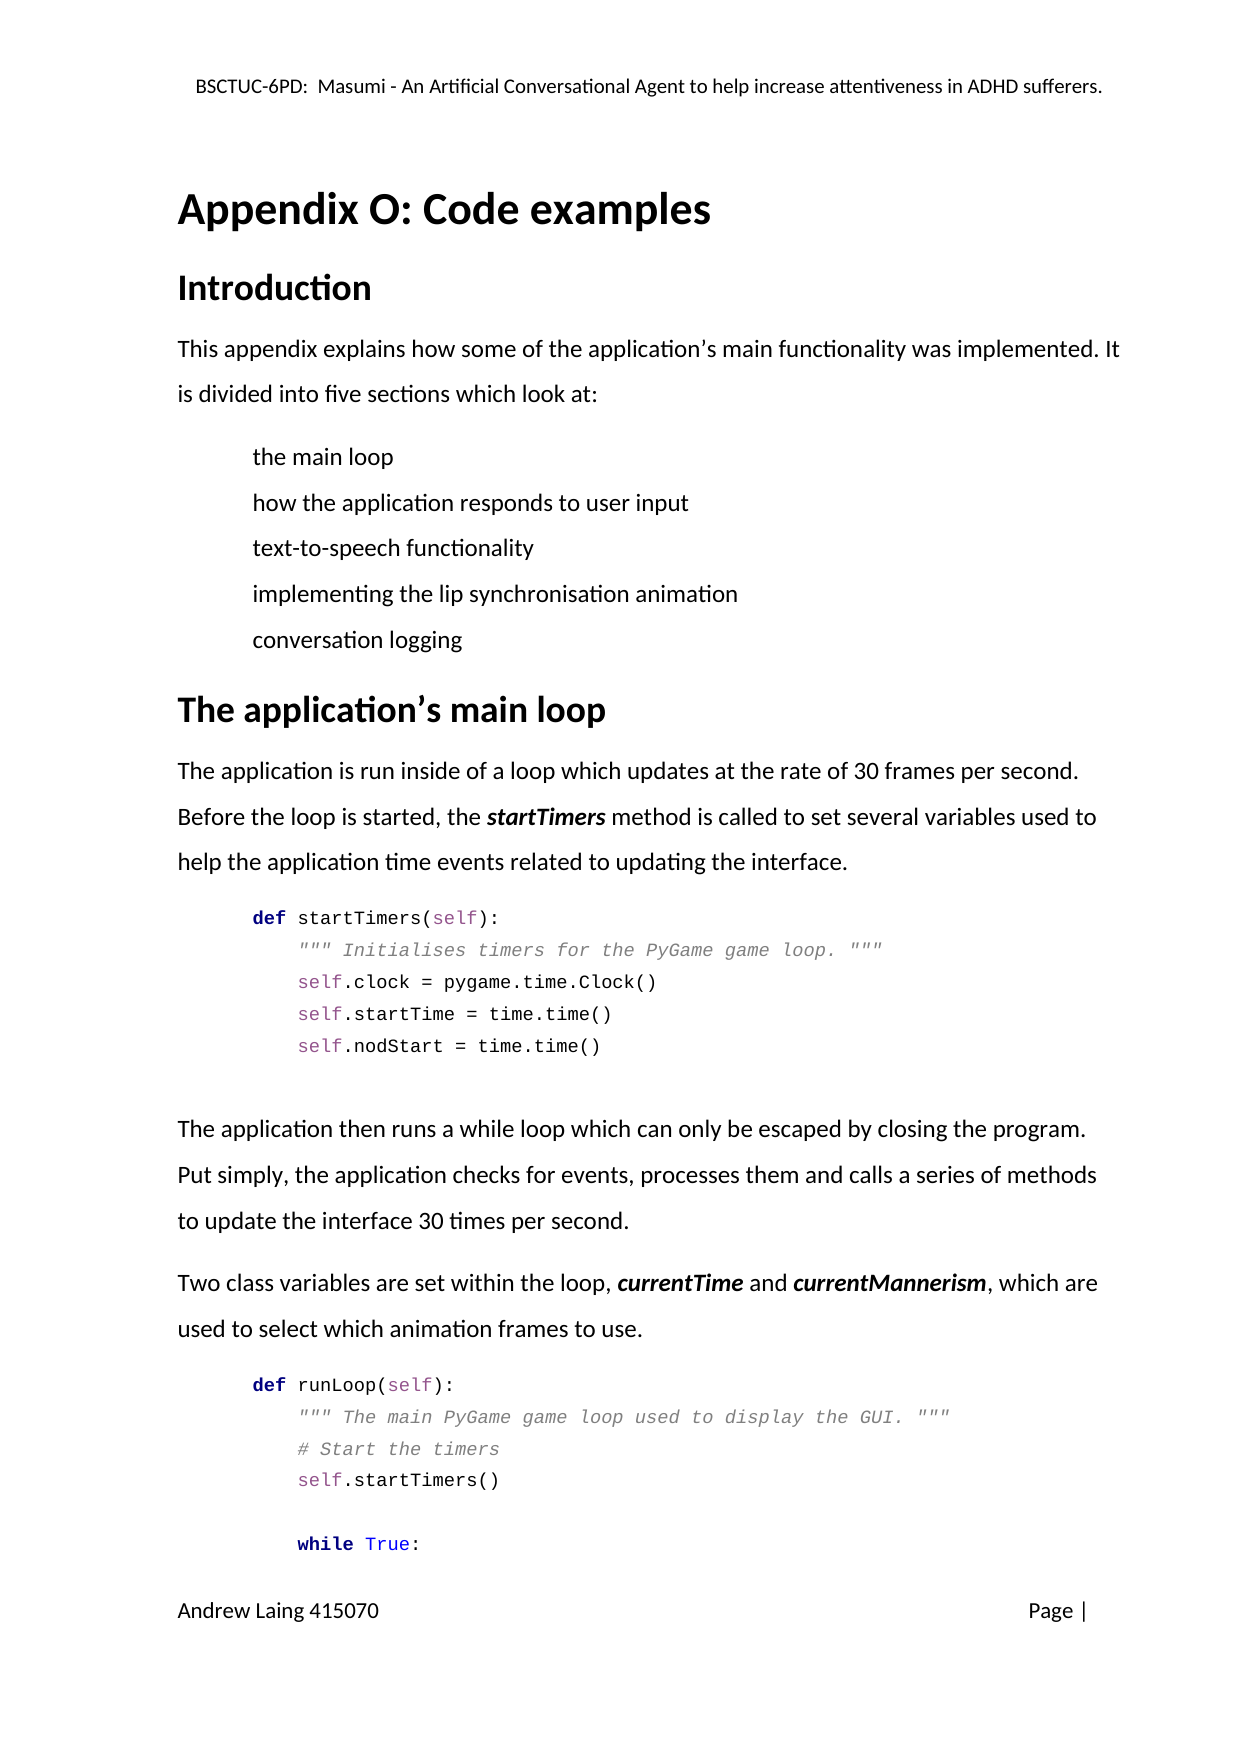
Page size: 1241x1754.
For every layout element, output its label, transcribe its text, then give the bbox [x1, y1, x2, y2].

text This appendix explains how some of the application’s main functionality was implemented. It is divided into five sections which look at: [177, 333, 1122, 409]
text def startTimers(self): """ Initialises timers for the PyGame game loop. """ self.clock = pygame.time.Clock() self.startTime = time.time() self.nodStart = time.time() [252, 909, 1122, 1099]
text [252, 1376, 1122, 1556]
subtitle The application’s main loop [177, 686, 1122, 732]
text The application then runs a while loop which can only be escaped by closing the program. Put simply, the application checks for events, processes them and calls a series of methods to update the interface 30 times per second. [177, 1113, 1122, 1236]
text Introduction [177, 264, 1122, 310]
text The application is run inside of a loop which updates at the rate of 30 frames per second. Before the loop is started, the startTimers method is called to set several variables used to help the application time events related to updating the interface. [177, 755, 1122, 877]
subtitle Appendix O: Code examples [177, 180, 1122, 236]
text Two class variables are set within the loop, currentTime and currentMannerism, which are used to select which animation frames to use. [177, 1267, 1122, 1344]
text the main loop how the application responds to user input text-to-speech functionality implementing the lip synchronisation animation conversation logging [252, 441, 1122, 654]
